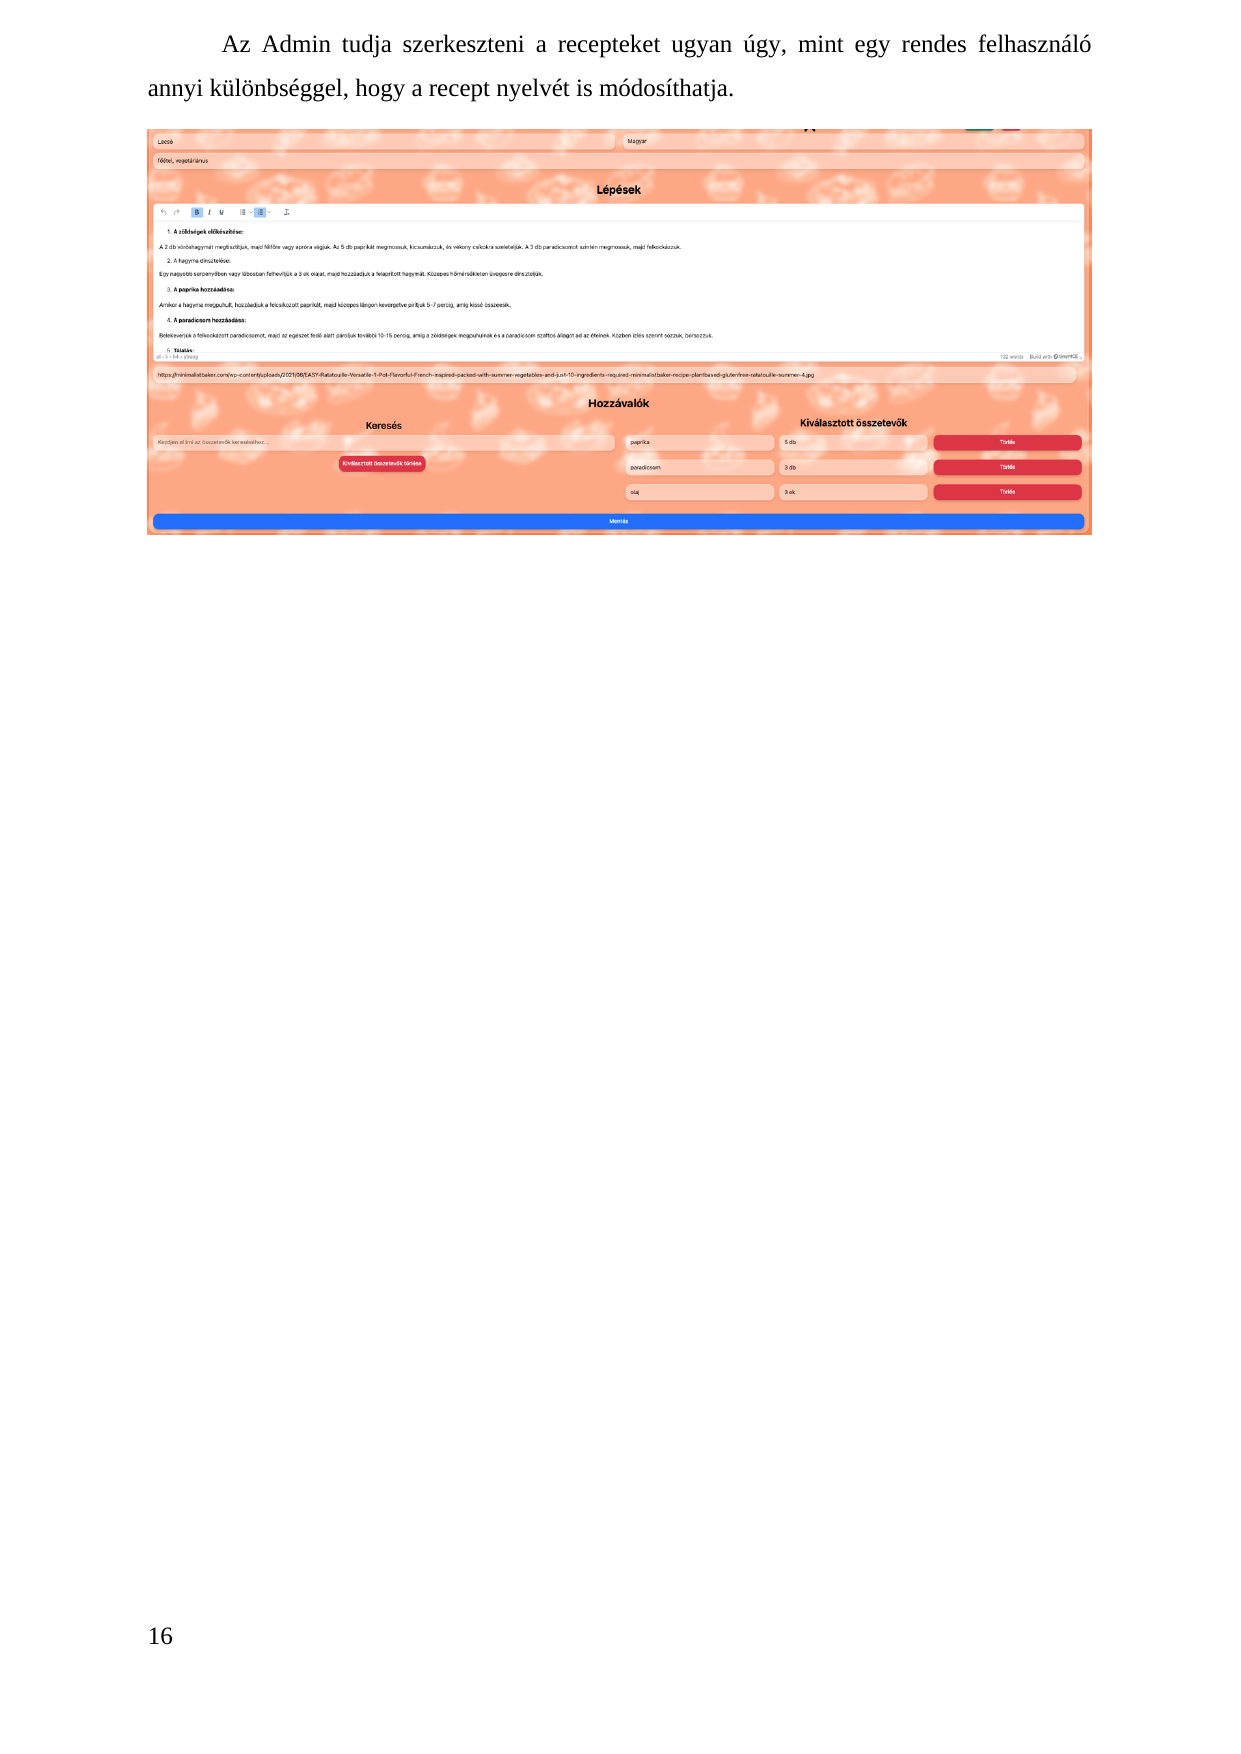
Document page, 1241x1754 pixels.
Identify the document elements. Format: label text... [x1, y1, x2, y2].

picture [146, 129, 1092, 535]
text Az Admin tudja szerkeszteni a recepteket ugyan úgy, mint egy rendes felhasználó annyi különbséggel, hogy a recept nyelvét is módosíthatja. [148, 29, 1093, 101]
